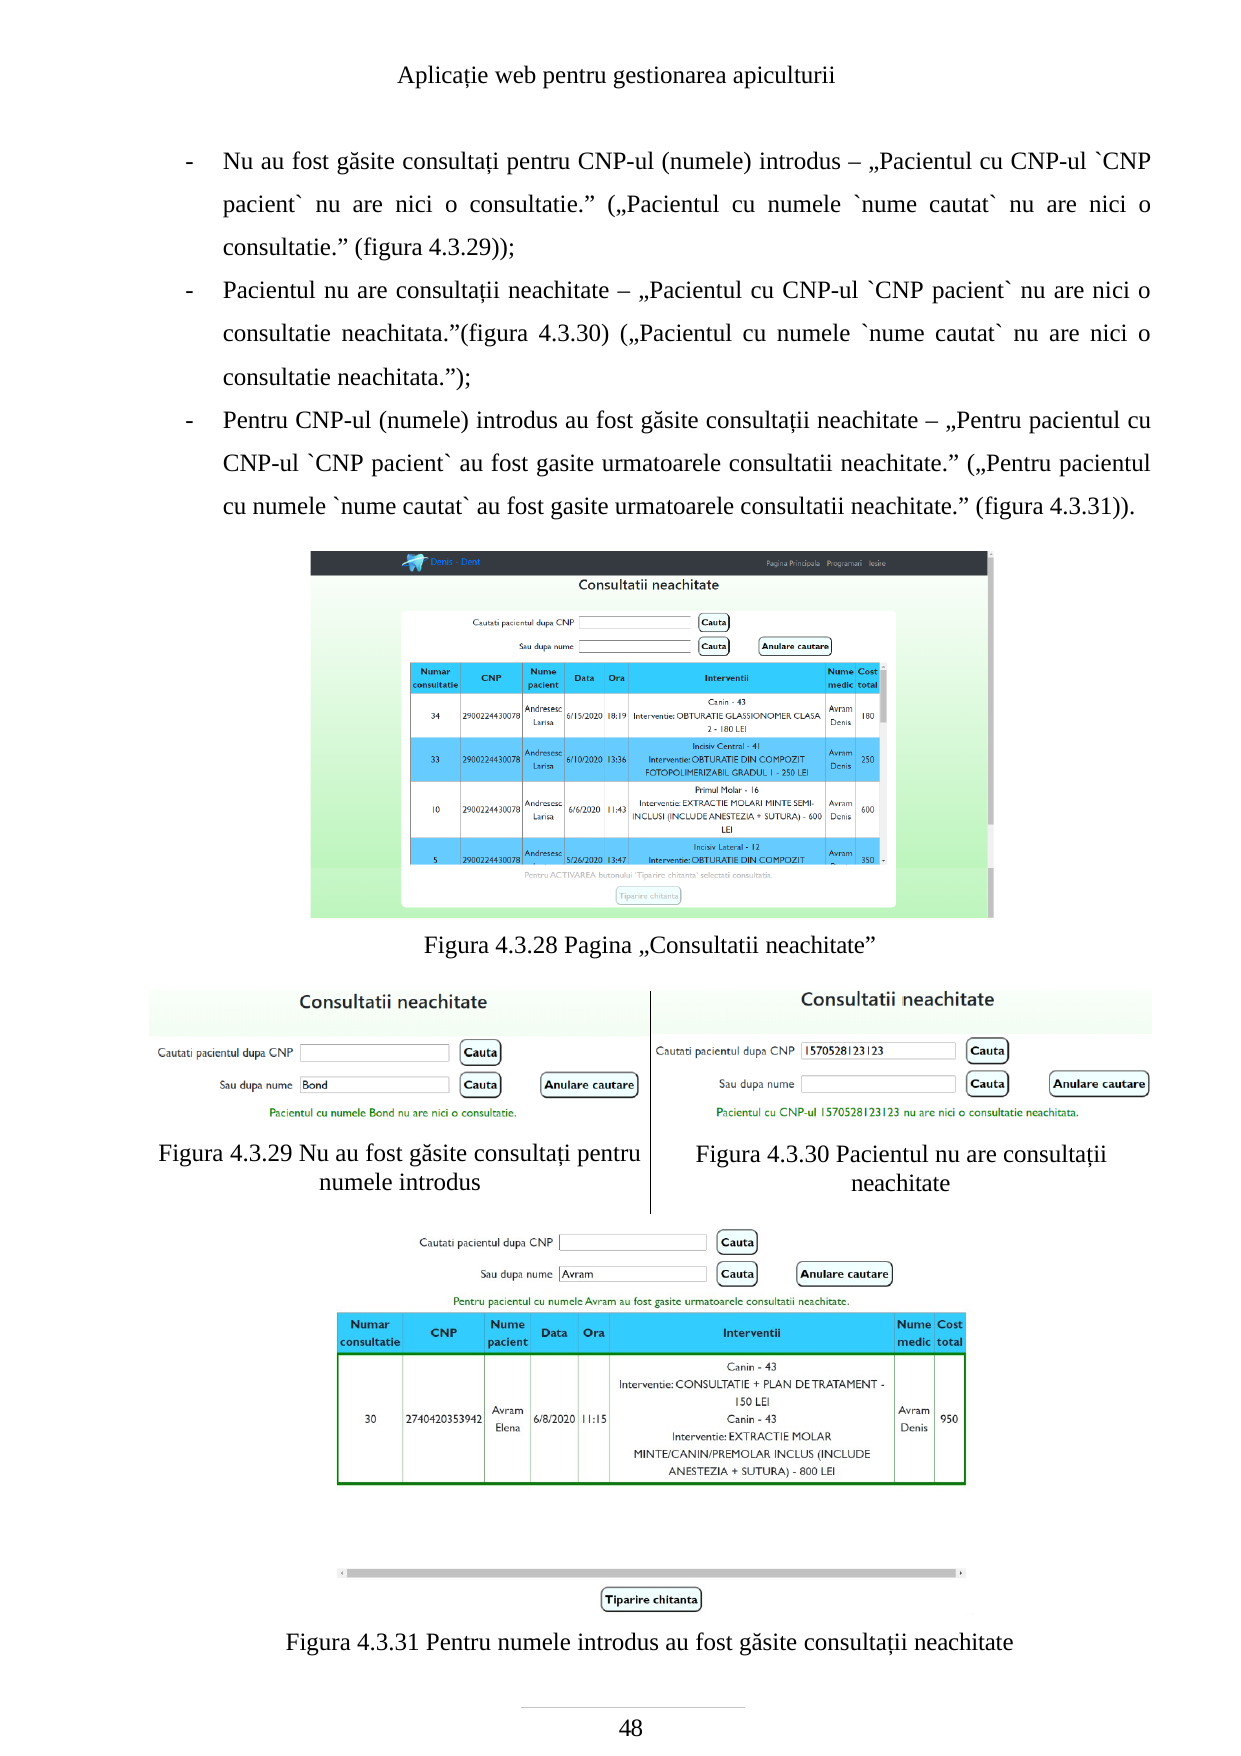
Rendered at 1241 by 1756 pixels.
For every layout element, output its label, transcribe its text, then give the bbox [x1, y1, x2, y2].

list Pentru CNP-ul (numele) introdus au fost găsite consultații neachitate – „Pentru pacientul cu CNP-ul `CNP pacient` au fost gasite urmatoarele consultatii neachitate.” („Pentru pacientul cu numele `nume cautat` au fost gasite urmatoarele consultatii neachitate.” (figura 4.3.31)). [185, 405, 1152, 520]
picture [183, 1705, 1081, 1714]
list Pacientul nu are consultații neachitate – „Pacientul cu CNP-ul `CNP pacient` nu are nici o consultatie neachitata.”(figura 4.3.30) („Pacientul cu numele `nume cautat` nu are nici o consultatie neachitata.”); [185, 275, 1152, 390]
picture [310, 551, 994, 918]
list Nu au fost găsite consultați pentru CNP-ul (numele) introdus – „Pacientul cu CNP-ul `CNP pacient` nu are nici o consultatie.” („Pacientul cu numele `nume cautat` nu are nici o consultatie.” (figura 4.3.29)); [185, 146, 1152, 261]
table_header Figura 4.3.30 Pacientul nu are consultații neachitate [651, 991, 1157, 1214]
picture [336, 1226, 974, 1615]
table_header Figura 4.3.29 Nu au fost găsite consultați pentru numele introdus [144, 991, 650, 1214]
